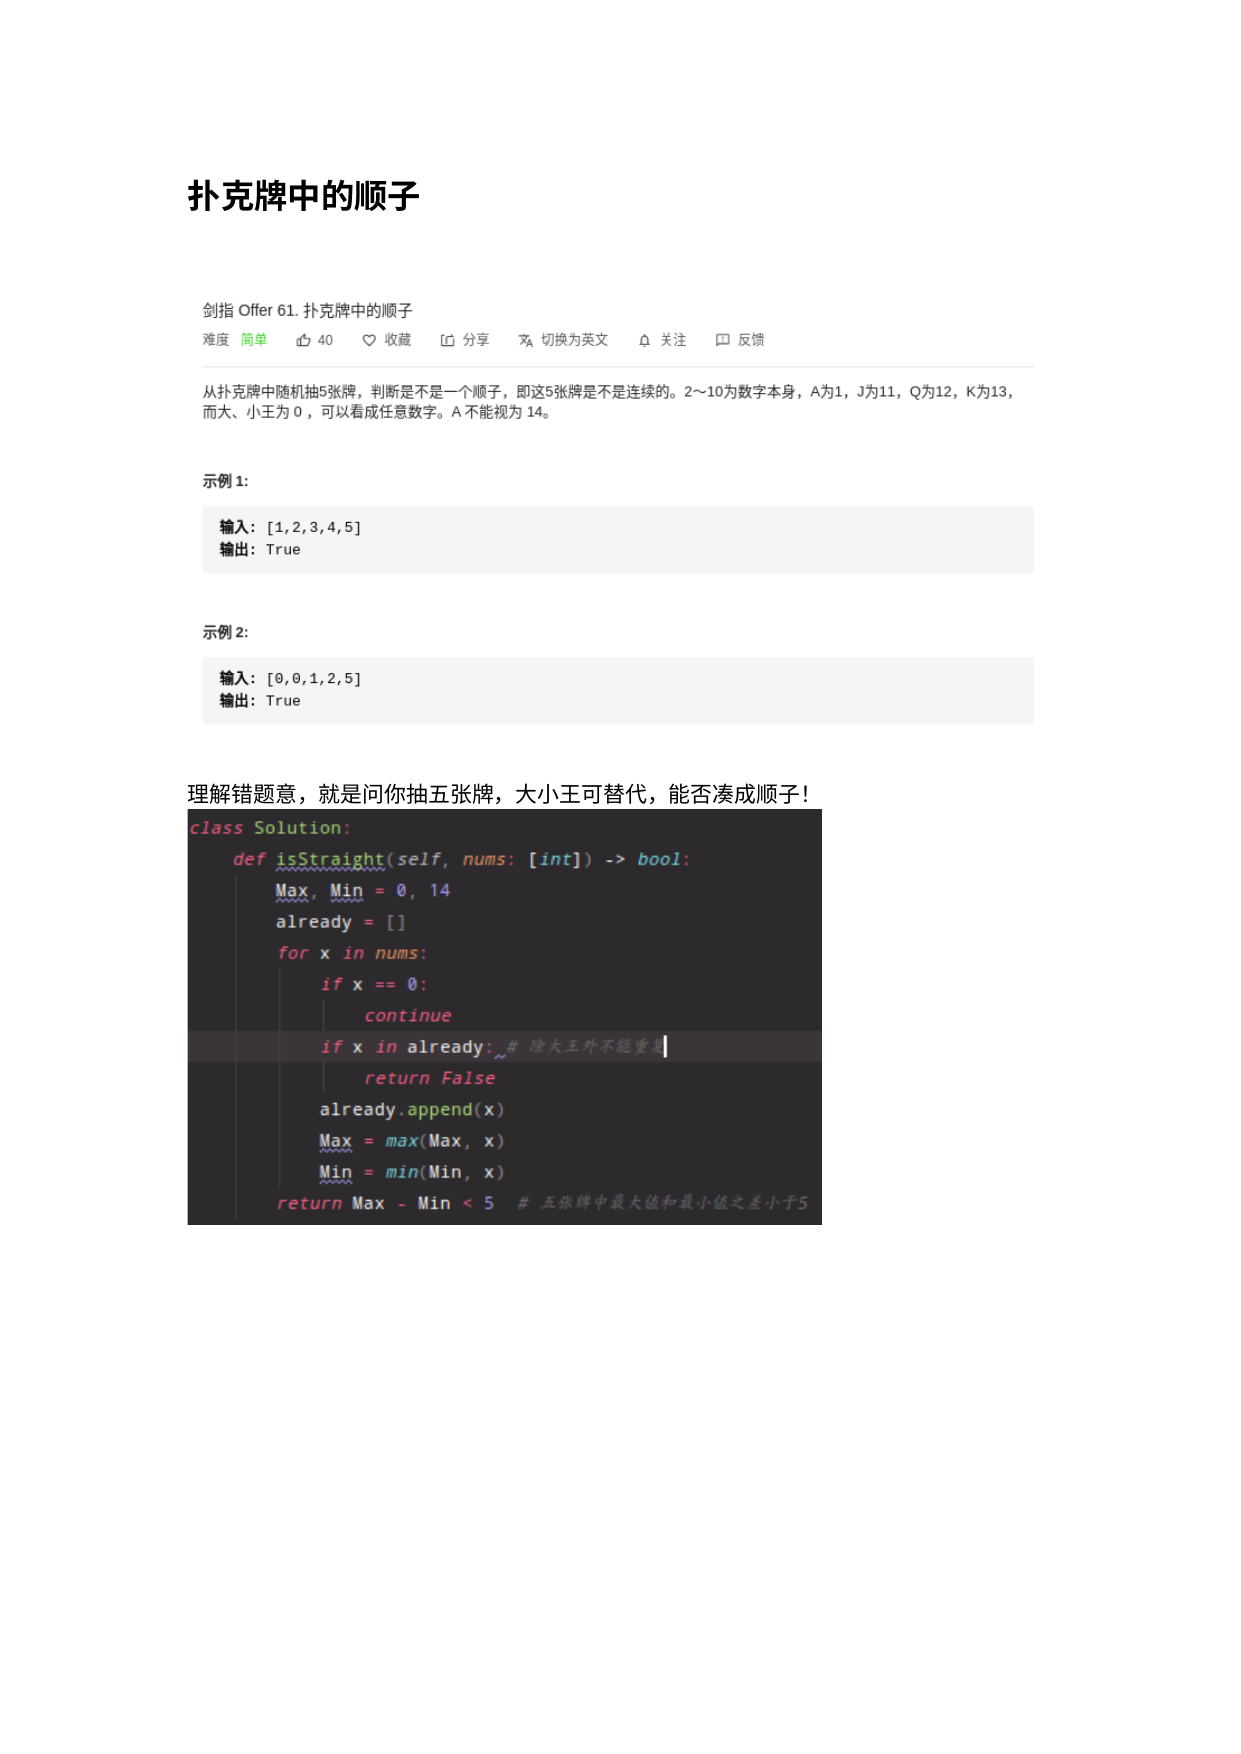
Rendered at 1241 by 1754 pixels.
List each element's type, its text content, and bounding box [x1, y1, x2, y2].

subtitle 扑克牌中的顺子 [187, 162, 1053, 227]
picture [187, 809, 822, 1225]
text 理解错题意，就是问你抽五张牌，大小王可替代，能否凑成顺子！ [187, 777, 1053, 809]
picture [187, 289, 1053, 747]
